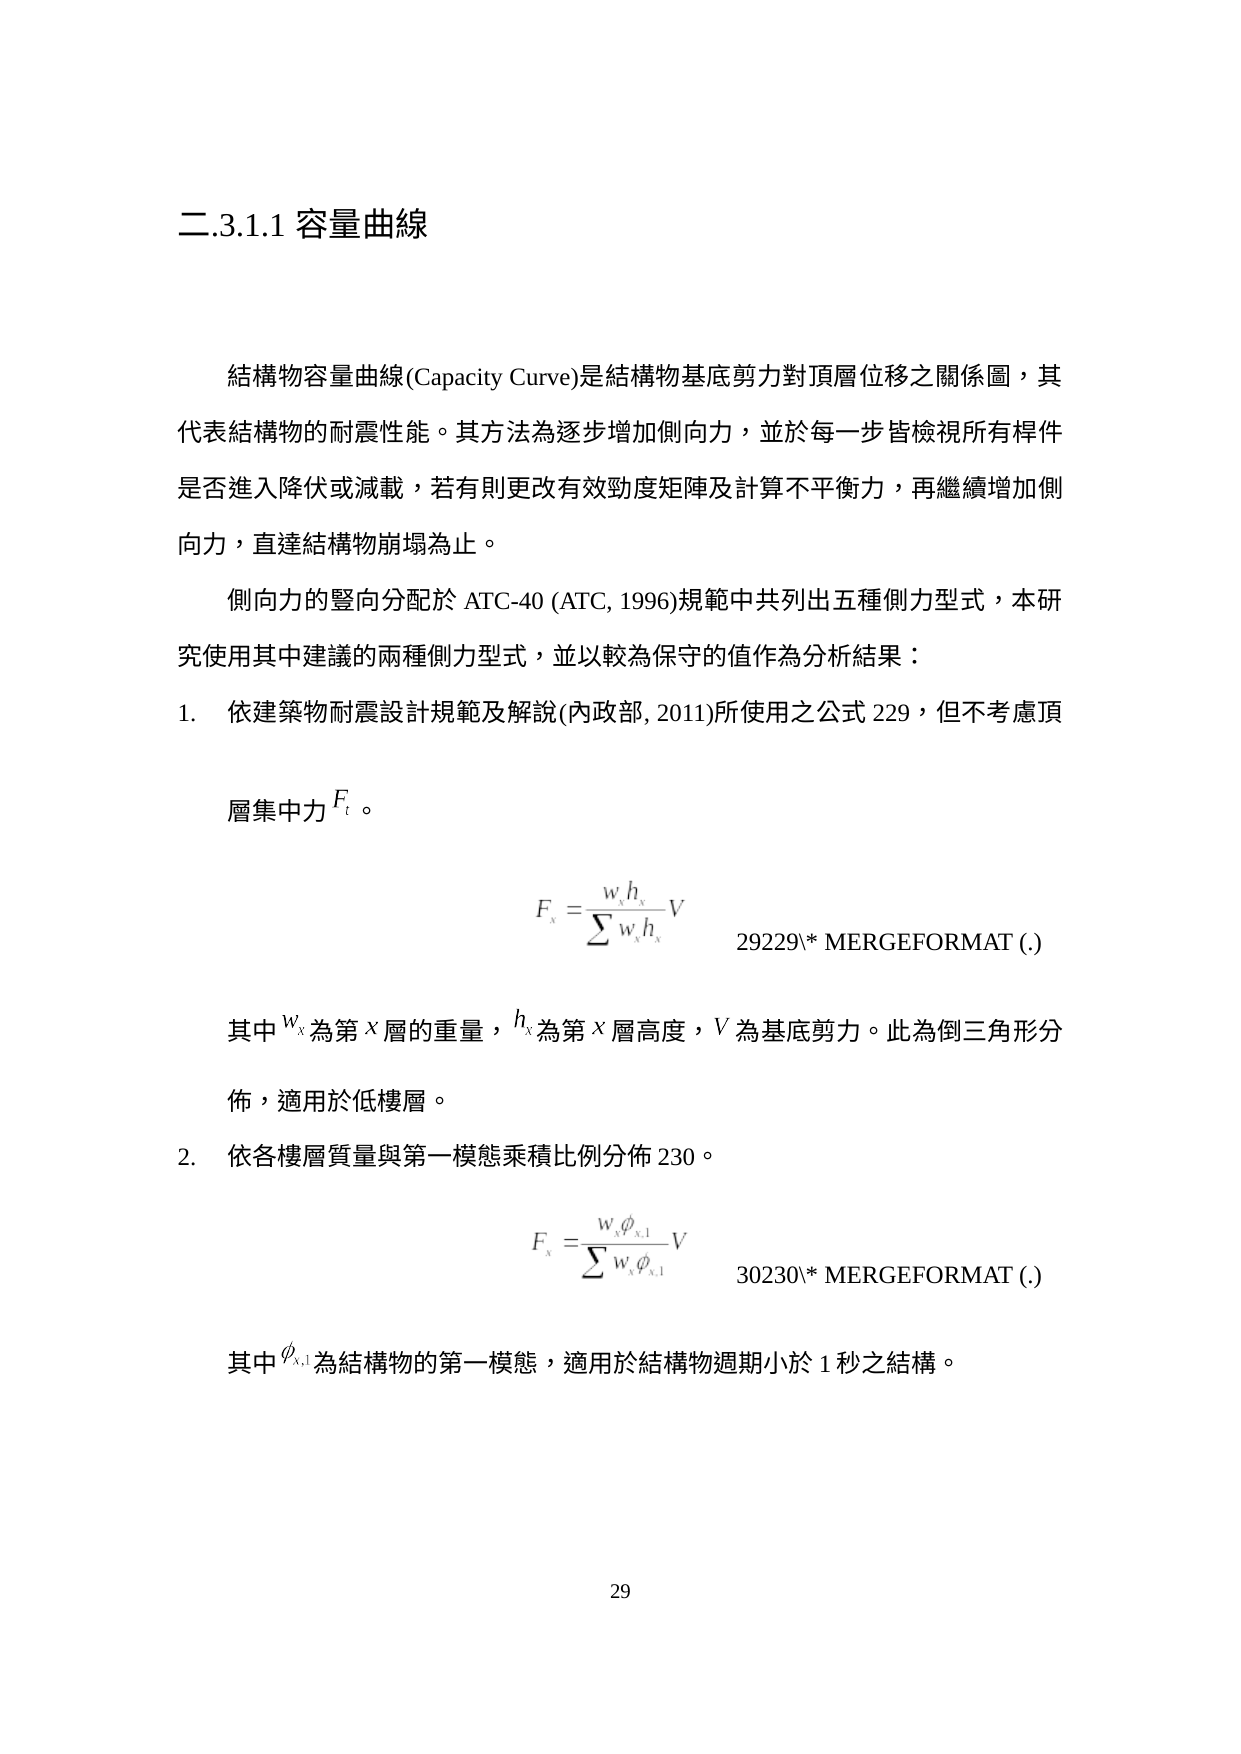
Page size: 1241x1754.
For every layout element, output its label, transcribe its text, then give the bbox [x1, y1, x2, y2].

list 依建築物耐震設計規範及解說(內政部, 2011)所使用之公式，但不考慮頂層集中力。 [177, 692, 1063, 842]
text 結構物容量曲線(Capacity Curve)是結構物基底剪力對頂層位移之關係圖，其代表結構物的耐震性能。其方法為逐步增加側向力，並於每一步皆檢視所有桿件是否進入降伏或減載，若有則更改有效勁度矩陣及計算不平衡力，再繼續增加側向力，直達結構物崩塌為止。 [177, 356, 1063, 562]
text 側向力的豎向分配於ATC-40 (ATC, 1996)規範中共列出五種側力型式，本研究使用其中建議的兩種側力型式，並以較為保守的值作為分析結果： [177, 580, 1063, 674]
subtitle 容量曲線 [177, 184, 1063, 259]
text 其中為第層的重量，為第層高度，為基底剪力。此為倒三角形分佈，適用於低樓層。 [227, 987, 1063, 1118]
text 其中為結構物的第一模態，適用於結構物週期小於1秒之結構。 [227, 1319, 1063, 1394]
list 依各樓層質量與第一模態乘積比例分佈。 [177, 1136, 1063, 1174]
